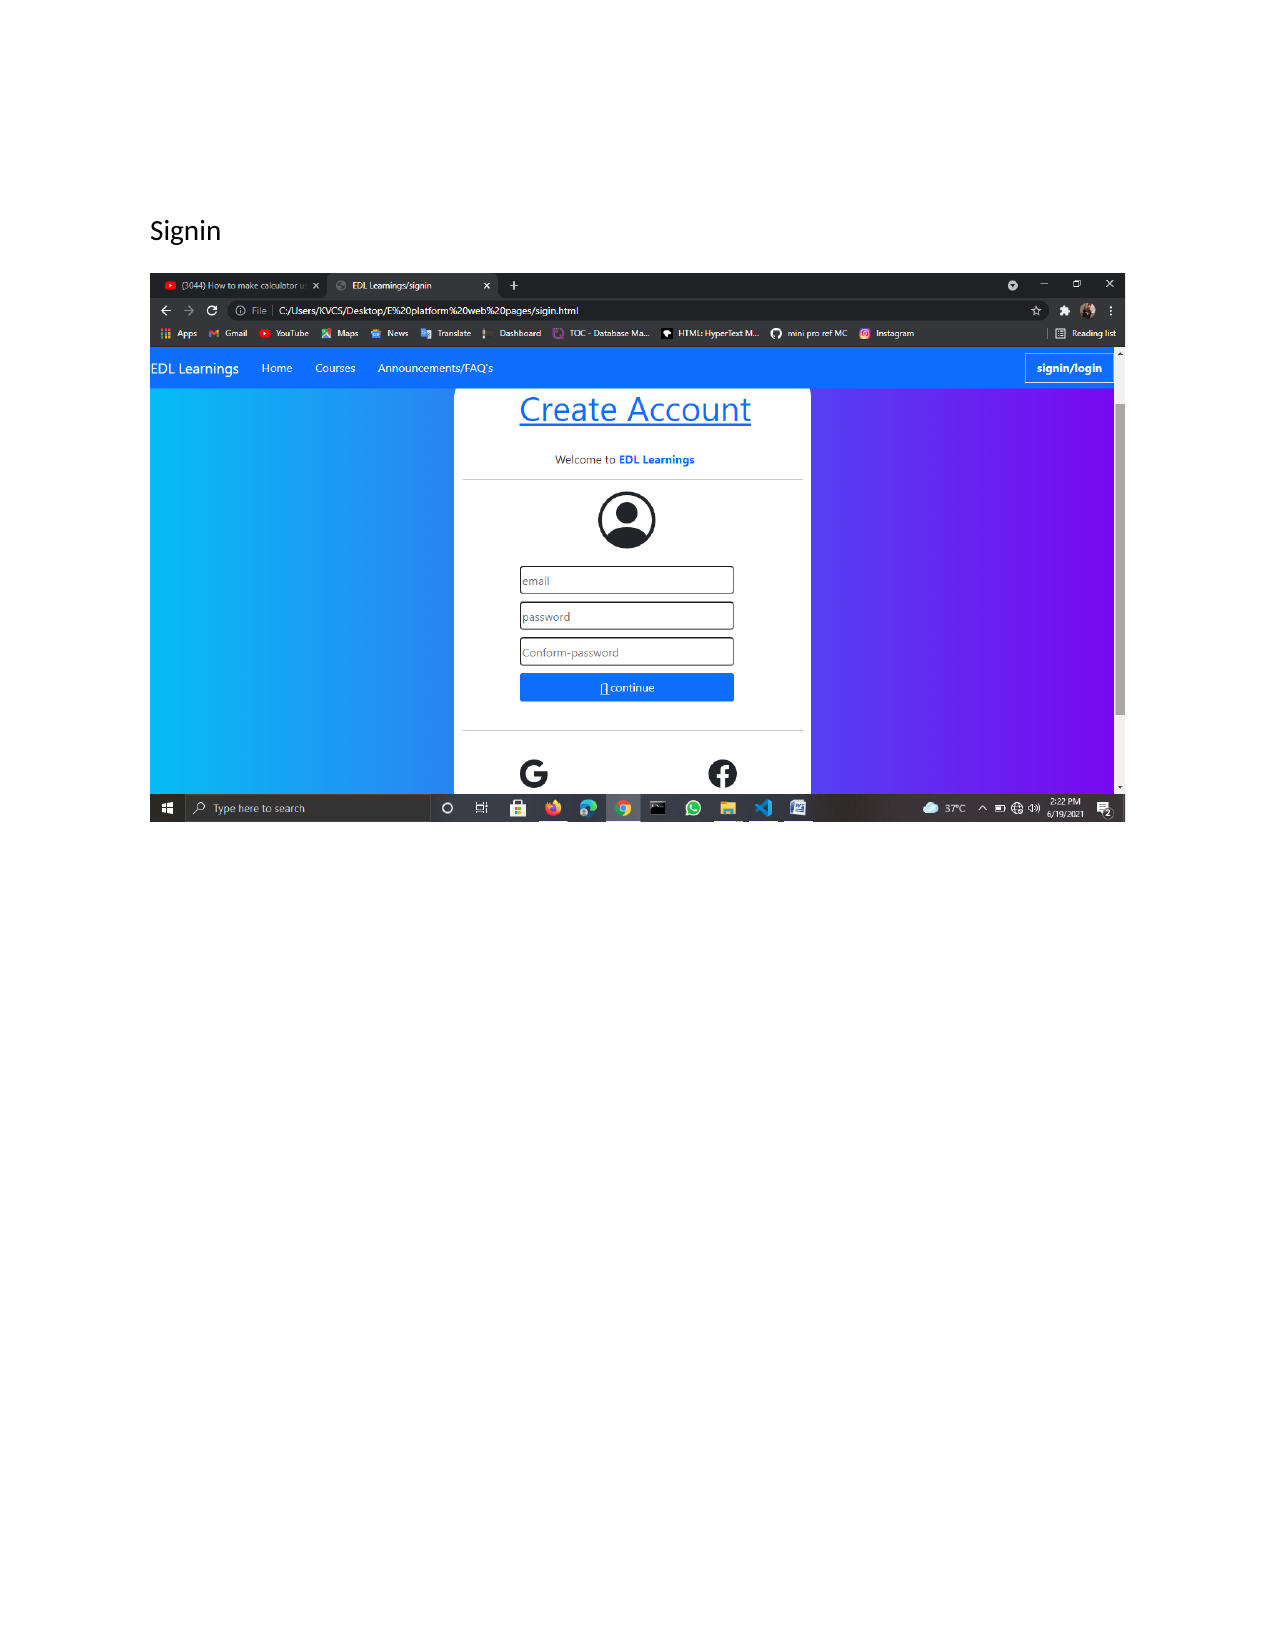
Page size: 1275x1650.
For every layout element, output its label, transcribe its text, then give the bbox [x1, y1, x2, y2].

text Signin [150, 212, 1125, 247]
picture [150, 273, 1125, 822]
